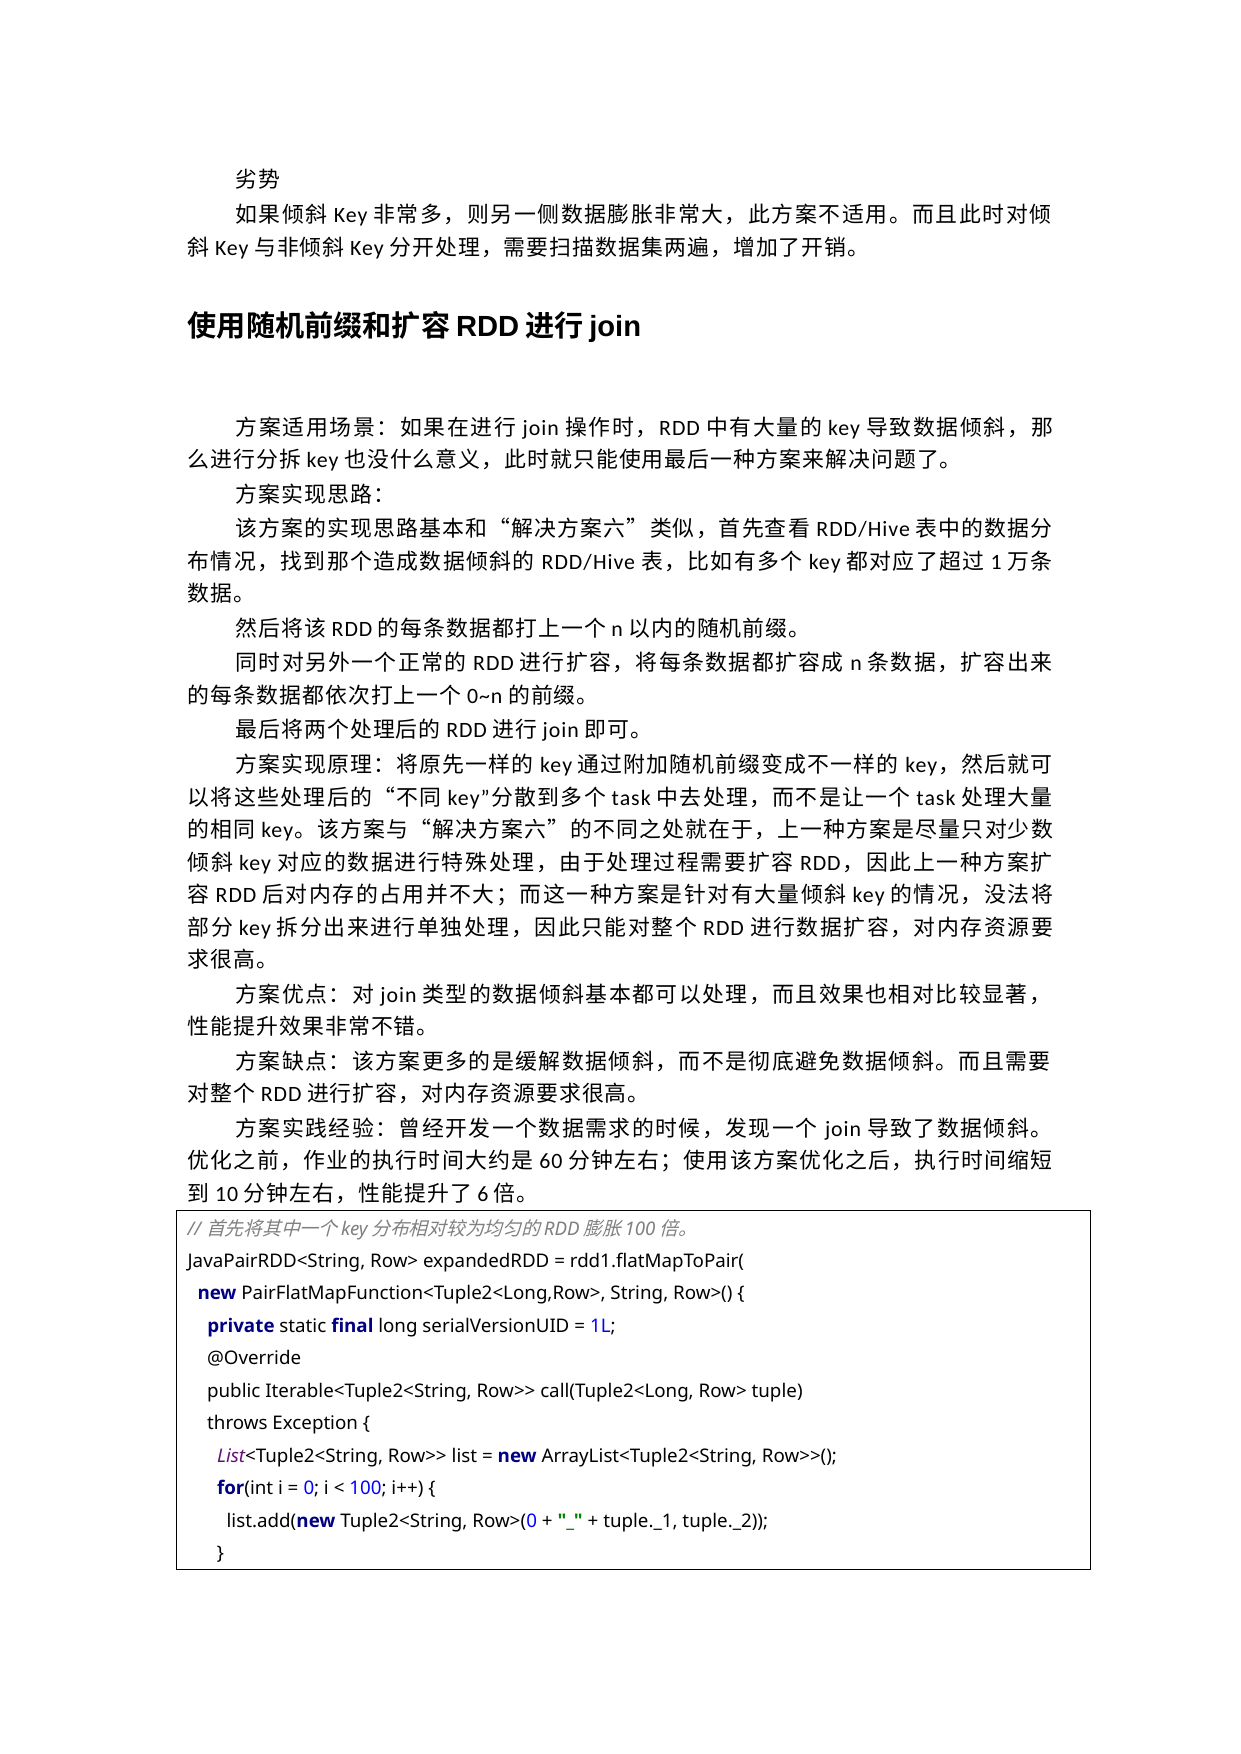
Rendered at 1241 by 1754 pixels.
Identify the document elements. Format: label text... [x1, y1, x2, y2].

text 方案实践经验：曾经开发一个数据需求的时候，发现一个join导致了数据倾斜。优化之前，作业的执行时间大约是60分钟左右；使用该方案优化之后，执行时间缩短到10分钟左右，性能提升了6倍。 [187, 1110, 1053, 1208]
text 最后将两个处理后的RDD进行join即可。 [187, 712, 1053, 744]
text 方案缺点：该方案更多的是缓解数据倾斜，而不是彻底避免数据倾斜。而且需要对整个RDD进行扩容，对内存资源要求很高。 [187, 1043, 1053, 1108]
text 方案实现思路： [187, 476, 1053, 509]
text 方案适用场景：如果在进行join操作时，RDD中有大量的key导致数据倾斜，那么进行分拆key也没什么意义，此时就只能使用最后一种方案来解决问题了。 [187, 409, 1053, 474]
text 然后将该RDD的每条数据都打上一个n以内的随机前缀。 [187, 610, 1053, 643]
text 劣势 [187, 162, 1053, 194]
text 方案实现原理：将原先一样的key通过附加随机前缀变成不一样的key，然后就可以将这些处理后的“不同key”分散到多个task中去处理，而不是让一个task处理大量的相同key。该方案与“解决方案六”的不同之处就在于，上一种方案是尽量只对少数倾斜key对应的数据进行特殊处理，由于处理过程需要扩容RDD，因此上一种方案扩容RDD后对内存的占用并不大；而这一种方案是针对有大量倾斜key的情况，没法将部分key拆分出来进行单独处理，因此只能对整个RDD进行数据扩容，对内存资源要求很高。 [187, 747, 1053, 974]
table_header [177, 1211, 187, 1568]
text 如果倾斜Key非常多，则另一侧数据膨胀非常大，此方案不适用。而且此时对倾斜Key与非倾斜Key分开处理，需要扫描数据集两遍，增加了开销。 [187, 197, 1053, 262]
subtitle 使用随机前缀和扩容RDD进行join [187, 291, 1053, 356]
text 同时对另外一个正常的RDD进行扩容，将每条数据都扩容成n条数据，扩容出来的每条数据都依次打上一个0~n的前缀。 [187, 645, 1053, 710]
text 该方案的实现思路基本和“解决方案六”类似，首先查看RDD/Hive表中的数据分布情况，找到那个造成数据倾斜的RDD/Hive表，比如有多个key都对应了超过1万条数据。 [187, 511, 1053, 608]
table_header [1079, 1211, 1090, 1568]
text 方案优点：对join类型的数据倾斜基本都可以处理，而且效果也相对比较显著，性能提升效果非常不错。 [187, 976, 1053, 1041]
